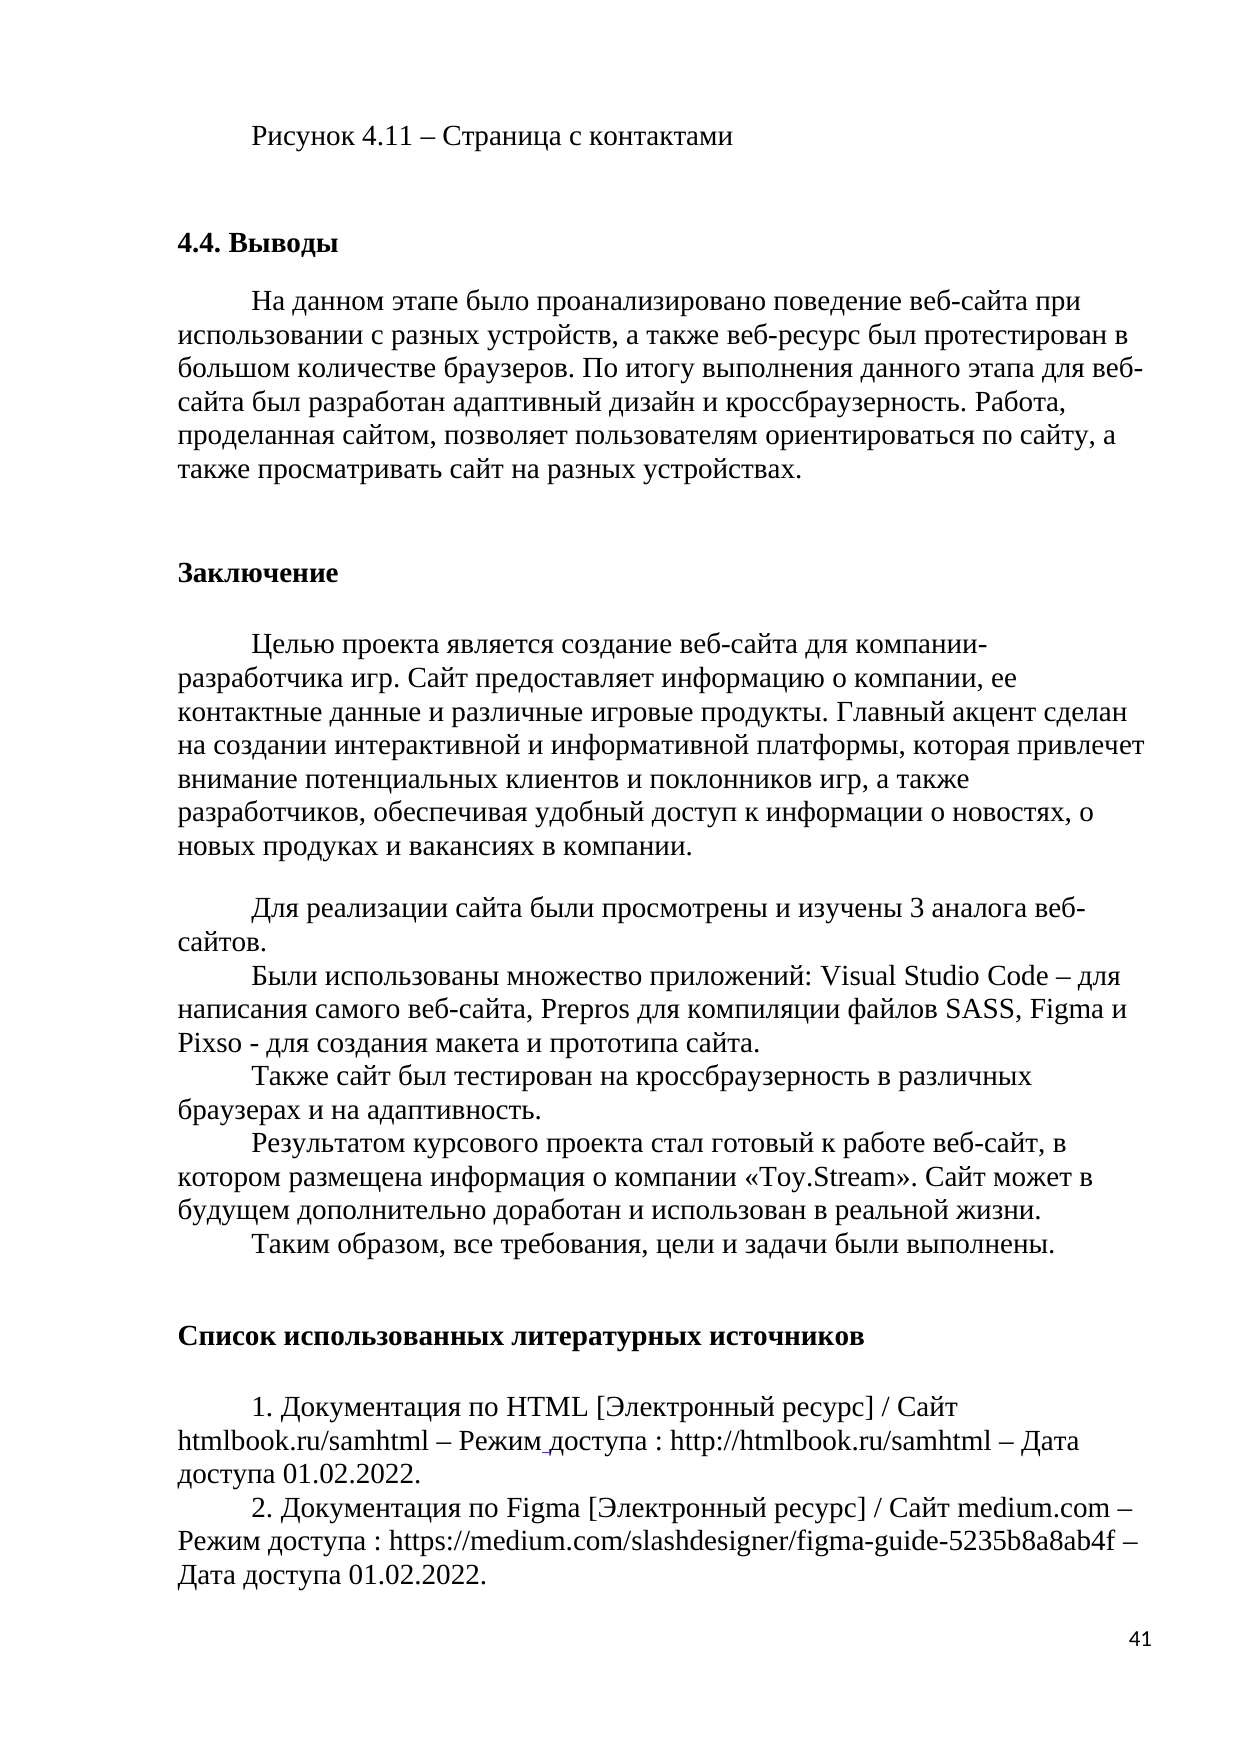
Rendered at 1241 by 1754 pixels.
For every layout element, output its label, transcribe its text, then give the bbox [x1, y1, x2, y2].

text Заключение [177, 556, 1152, 589]
text Были использованы множество приложений: Visual Studio Code – для написания самого веб-сайта, Prepros для компиляции файлов SASS, Figma и Pixso - для создания макета и прототипа сайта. [177, 958, 1152, 1058]
text Рисунок 4.11 – Страница с контактами [177, 118, 1152, 152]
text Таким образом, все требования, цели и задачи были выполнены. [177, 1226, 1152, 1259]
list Документация по Figma [Электронный ресурс] / Сайт medium.com – Режим доступа : https://medium.com/slashdesigner/figma-guide-5235b8a8ab4f – Дата доступа 01.02.2022. [177, 1490, 1152, 1590]
text На данном этапе было проанализировано поведение веб-сайта при использовании с разных устройств, а также веб-ресурс был протестирован в большом количестве браузеров. По итогу выполнения данного этапа для веб-сайта был разработан адаптивный дизайн и кроссбраузерность. Работа, проделанная сайтом, позволяет пользователям ориентироваться по сайту, а также просматривать сайт на разных устройствах. [177, 283, 1155, 484]
text 4.4. Выводы [177, 225, 1152, 258]
text Список использованных литературных источников [177, 1318, 1152, 1352]
text Результатом курсового проекта стал готовый к работе веб-сайт, в котором размещена информация о компании «Toy.Stream». Сайт может в будущем дополнительно доработан и использован в реальной жизни. [177, 1125, 1140, 1226]
text Целью проекта является создание веб-сайта для компании-разработчика игр. Сайт предоставляет информацию о компании, ее контактные данные и различные игровые продукты. Главный акцент сделан на создании интерактивной и информативной платформы, которая привлечет внимание потенциальных клиентов и поклонников игр, а также разработчиков, обеспечивая удобный доступ к информации о новостях, о новых продуках и вакансиях в компании. [177, 627, 1152, 861]
text Для реализации сайта были просмотрены и изучены 3 аналога веб-сайтов. [177, 891, 1140, 958]
text Также сайт был тестирован на кроссбраузерность в различных браузерах и на адаптивность. [177, 1058, 1152, 1125]
list Документация по HTML [Электронный ресурс] / Сайт htmlbook.ru/samhtml – Режим доступа : http://htmlbook.ru/samhtml – Дата доступа 01.02.2022. [177, 1389, 1152, 1490]
